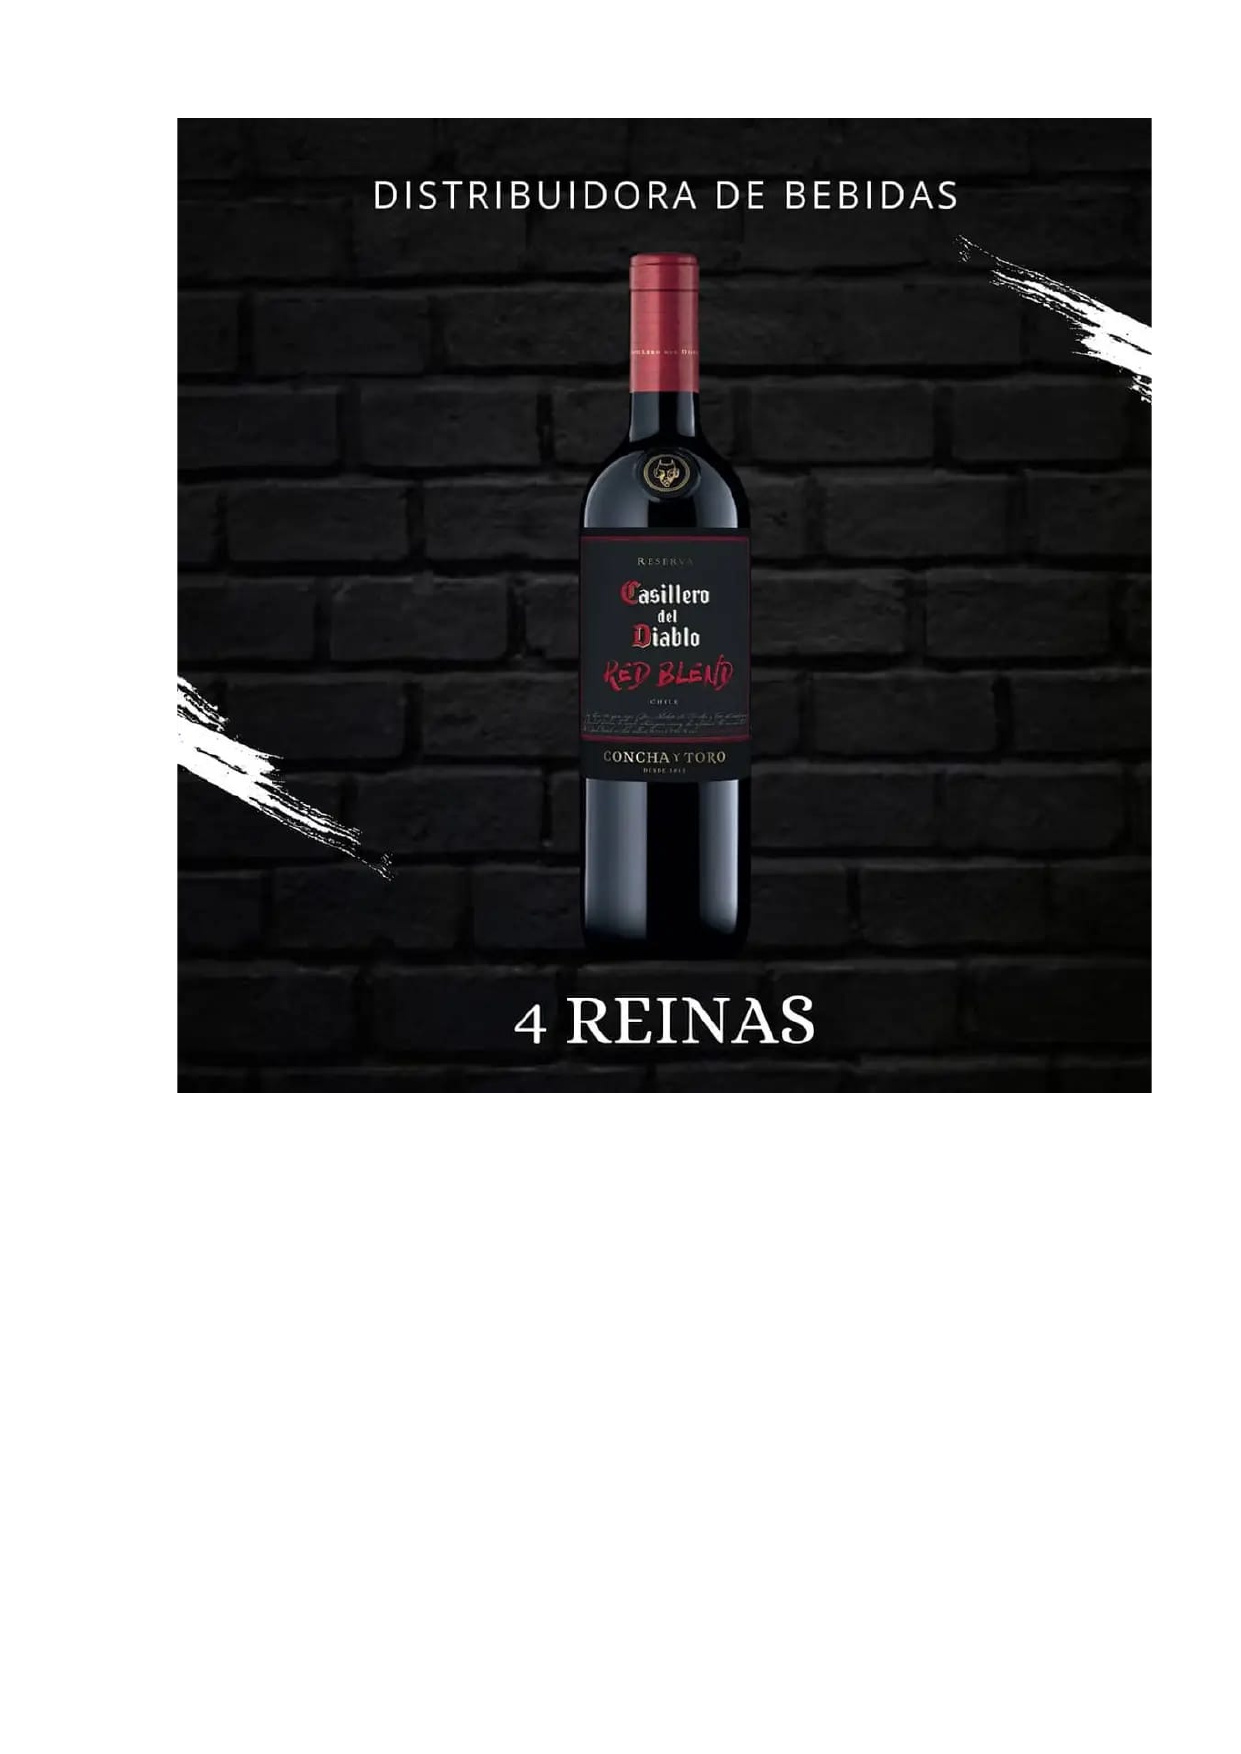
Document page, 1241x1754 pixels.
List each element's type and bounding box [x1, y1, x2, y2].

picture [177, 118, 1152, 1093]
